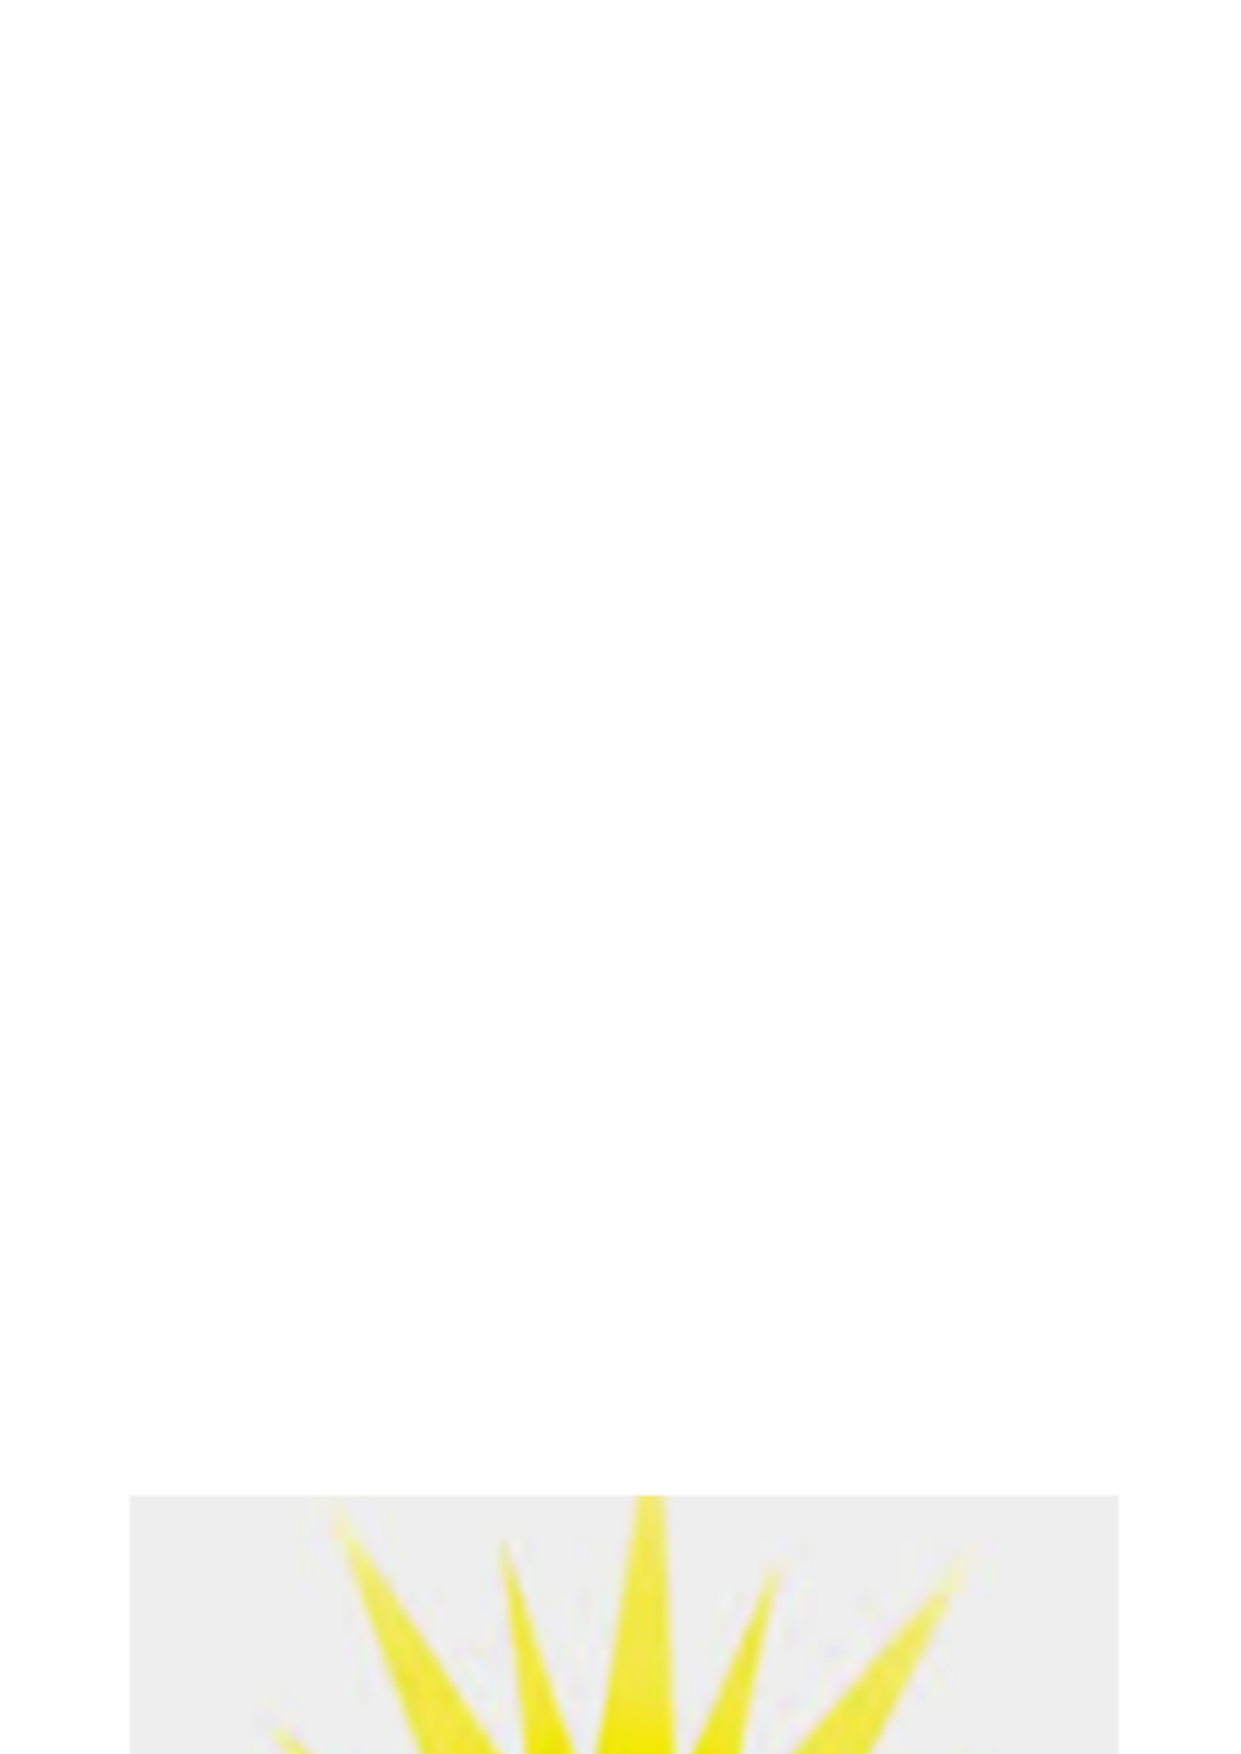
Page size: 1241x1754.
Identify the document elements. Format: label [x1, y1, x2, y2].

picture [85, 1418, 1152, 1754]
